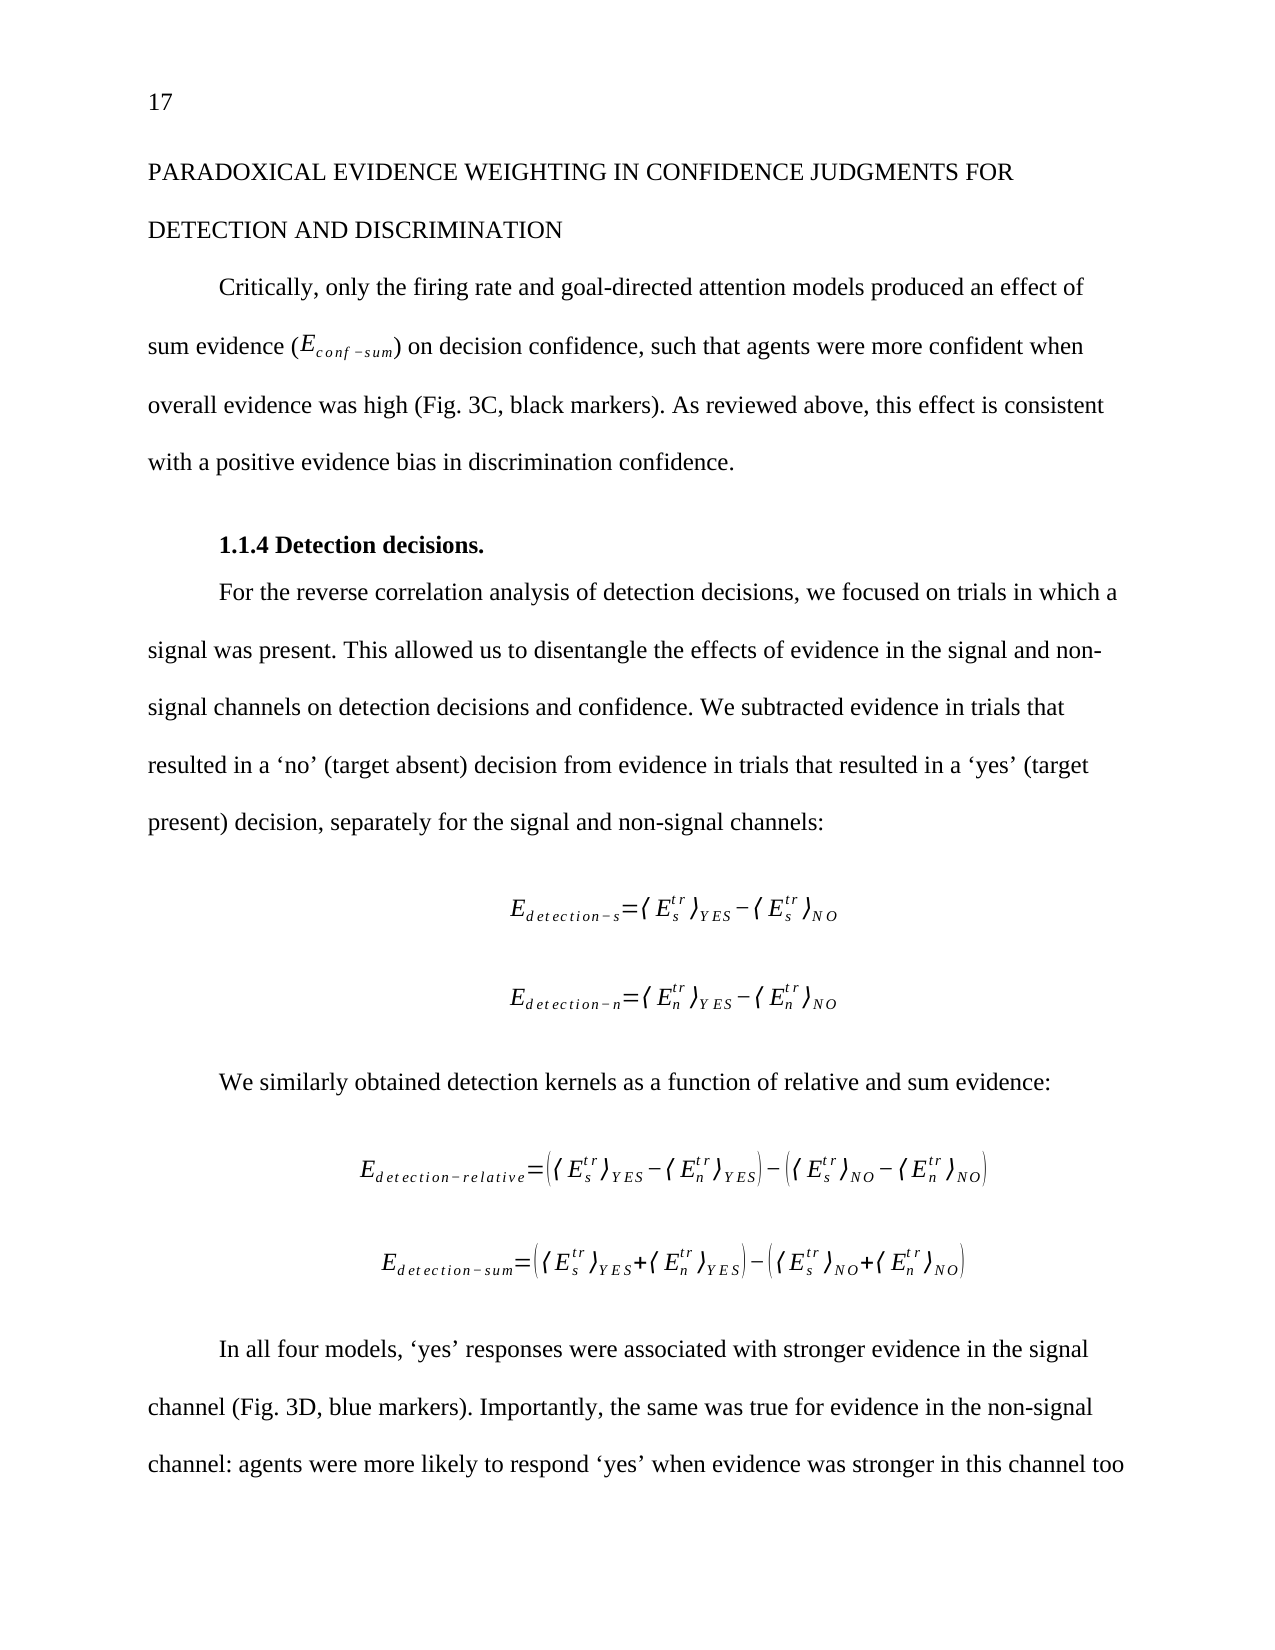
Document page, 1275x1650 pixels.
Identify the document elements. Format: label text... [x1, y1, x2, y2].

text For the reverse correlation analysis of detection decisions, we focused on trials in which a signal was present. This allowed us to disentangle the effects of evidence in the signal and non-signal channels on detection decisions and confidence. We subtracted evidence in trials that resulted in a ‘no’ (target absent) decision from evidence in trials that resulted in a ‘yes’ (target present) decision, separately for the signal and non-signal channels: [148, 577, 1127, 836]
text We similarly obtained detection kernels as a function of relative and sum evidence: [148, 1067, 1127, 1096]
text Critically, only the firing rate and goal-directed attention models produced an effect of sum evidence () on decision confidence, such that agents were more confident when overall evidence was high (Fig. 3C, black markers). As reviewed above, this effect is consistent with a positive evidence bias in discrimination confidence. [148, 272, 1127, 476]
subtitle 1.1.4 Detection decisions. [148, 530, 1127, 559]
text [148, 1334, 1127, 1478]
